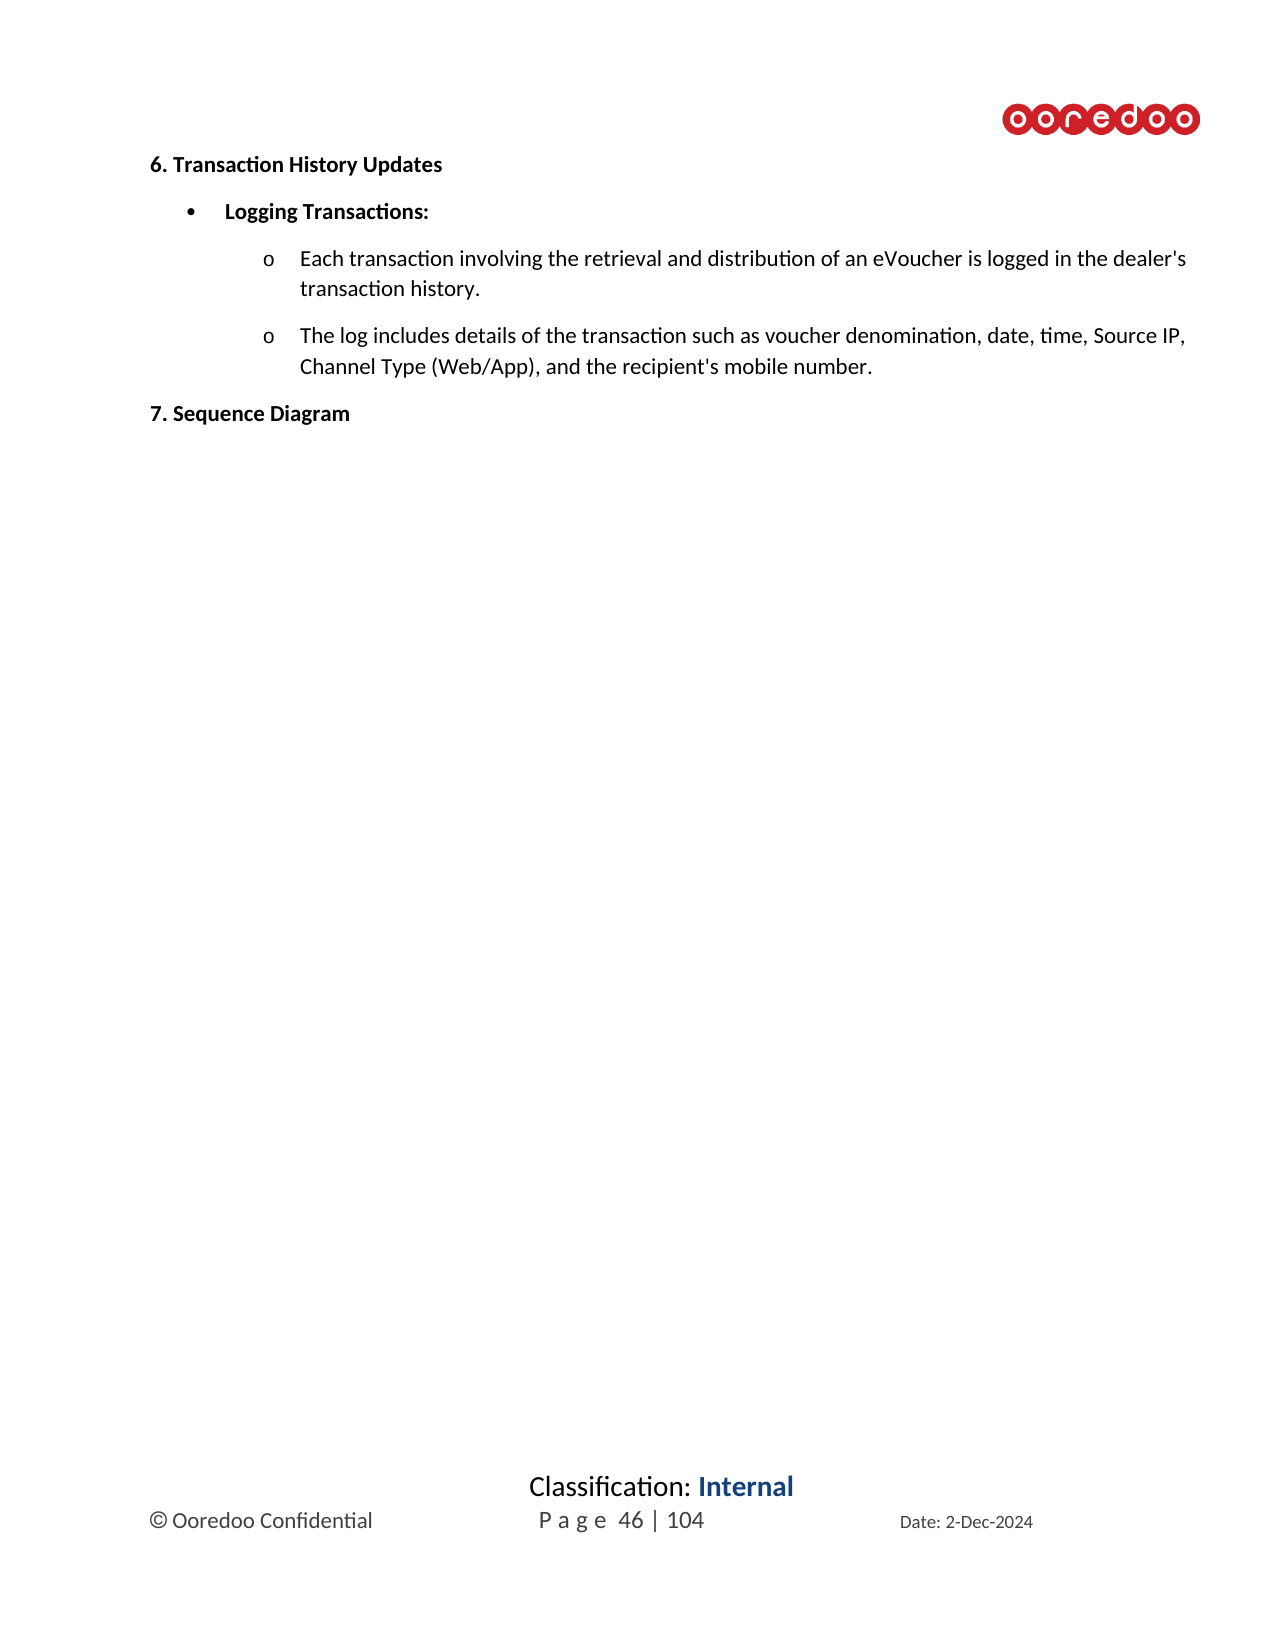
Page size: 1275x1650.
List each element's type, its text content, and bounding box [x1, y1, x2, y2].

picture [1001, 103, 1200, 136]
list Each transaction involving the retrieval and distribution of an eVoucher is logged in the dealer's transaction history. [262, 244, 1200, 302]
list The log includes details of the transaction such as voucher denomination, date, time, Source IP, Channel Type (Web/App), and the recipient's mobile number. [262, 321, 1200, 380]
list Logging Transactions: [187, 197, 1200, 225]
text 6. Transaction History Updates [150, 150, 1200, 178]
text 7. Sequence Diagram [150, 399, 1200, 427]
